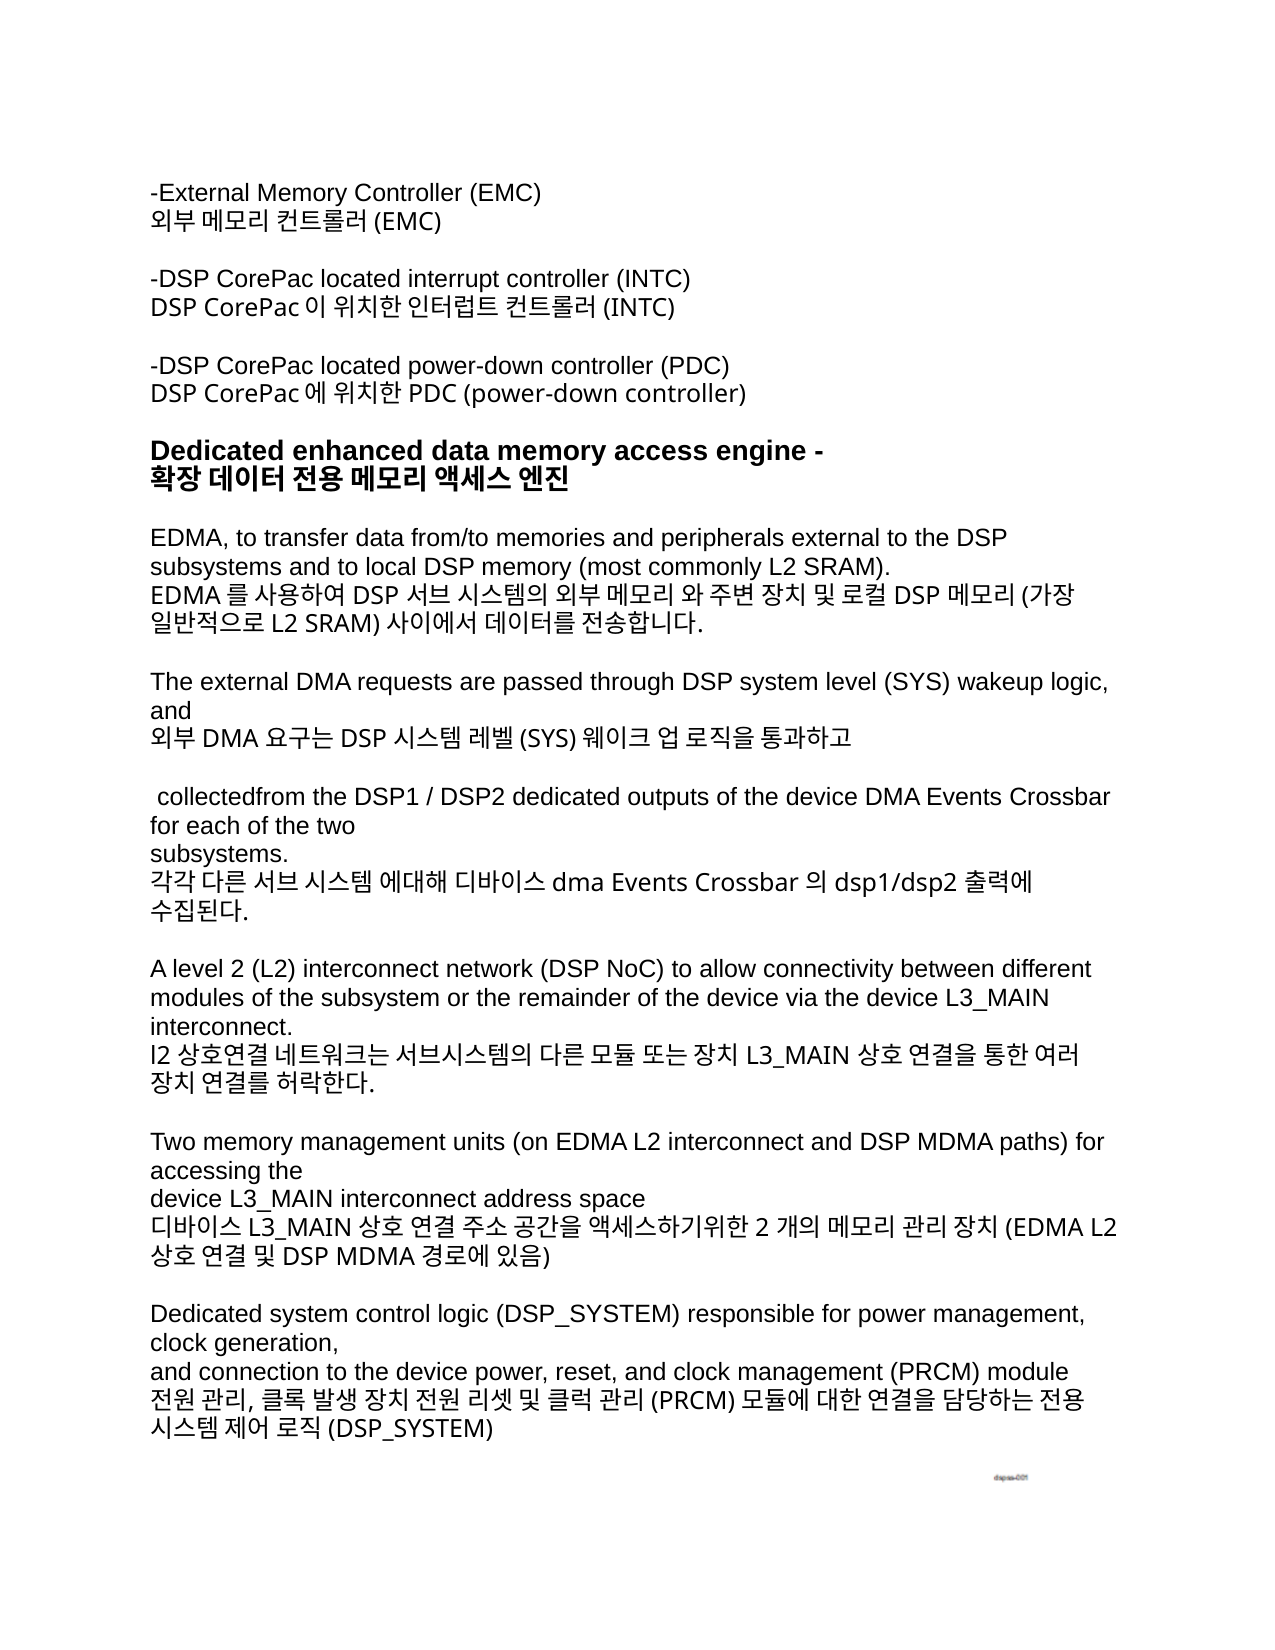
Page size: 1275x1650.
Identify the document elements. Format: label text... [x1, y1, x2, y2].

text 확장 데이터 전용 메모리 액세스 엔진 [150, 466, 1125, 495]
text device L3_MAIN interconnect address space [150, 1185, 1125, 1214]
text subsystems. [150, 840, 1125, 869]
text Dedicated enhanced data memory access engine - [150, 437, 1125, 466]
text The external DMA requests are passed through DSP system level (SYS) wakeup logic, and [150, 667, 1125, 725]
text 전원 관리, 클록 발생 장치 전원 리셋 및 클럭 관리 (PRCM) 모듈에 대한 연결을 담당하는 전용 시스템 제어 로직 (DSP_SYSTEM) [150, 1386, 1125, 1444]
text 외부 메모리 컨트롤러 (EMC) [150, 207, 1125, 236]
text EDMA를 사용하여 DSP 서브 시스템의 외부 메모리 와 주변 장치 및 로컬 DSP 메모리 (가장 일반적으로 L2 SRAM) 사이에서 데이터를 전송합니다. [150, 581, 1125, 639]
text l2 상호연결 네트워크는 서브시스템의 다른 모듈 또는 장치 L3_MAIN 상호 연결을 통한 여러 장치 연결를 허락한다. [150, 1041, 1125, 1099]
text A level 2 (L2) interconnect network (DSP NoC) to allow connectivity between different modules of the subsystem or the remainder of the device via the device L3_MAIN interconnect. [150, 955, 1125, 1041]
text 외부 DMA 요구는 DSP 시스템 레벨 (SYS) 웨이크 업 로직을 통과하고 [150, 725, 1125, 754]
text -DSP CorePac located interrupt controller (INTC) [150, 265, 1125, 294]
text DSP CorePac이 위치한 인터럽트 컨트롤러 (INTC) [150, 294, 1125, 322]
text Dedicated system control logic (DSP_SYSTEM) responsible for power management, clock generation, [150, 1300, 1125, 1357]
text and connection to the device power, reset, and clock management (PRCM) module [150, 1357, 1125, 1386]
text -External Memory Controller (EMC) [150, 179, 1125, 207]
text 각각 다른 서브 시스템 에대해 디바이스 dma Events Crossbar 의 dsp1/dsp2 출력에 수집된다. [150, 869, 1125, 926]
text -DSP CorePac located power-down controller (PDC) [150, 351, 1125, 380]
text collectedfrom the DSP1 / DSP2 dedicated outputs of the device DMA Events Crossbar for each of the two [150, 782, 1125, 840]
text Two memory management units (on EDMA L2 interconnect and DSP MDMA paths) for accessing the [150, 1127, 1125, 1185]
text 디바이스 L3_MAIN 상호 연결 주소 공간을 액세스하기위한 2 개의 메모리 관리 장치 (EDMA L2 상호 연결 및 DSP MDMA 경로에 있음) [150, 1214, 1125, 1271]
text DSP CorePac에 위치한 PDC (power-down controller) [150, 380, 1125, 409]
text EDMA, to transfer data from/to memories and peripherals external to the DSP subsystems and to local DSP memory (most commonly L2 SRAM). [150, 524, 1125, 581]
